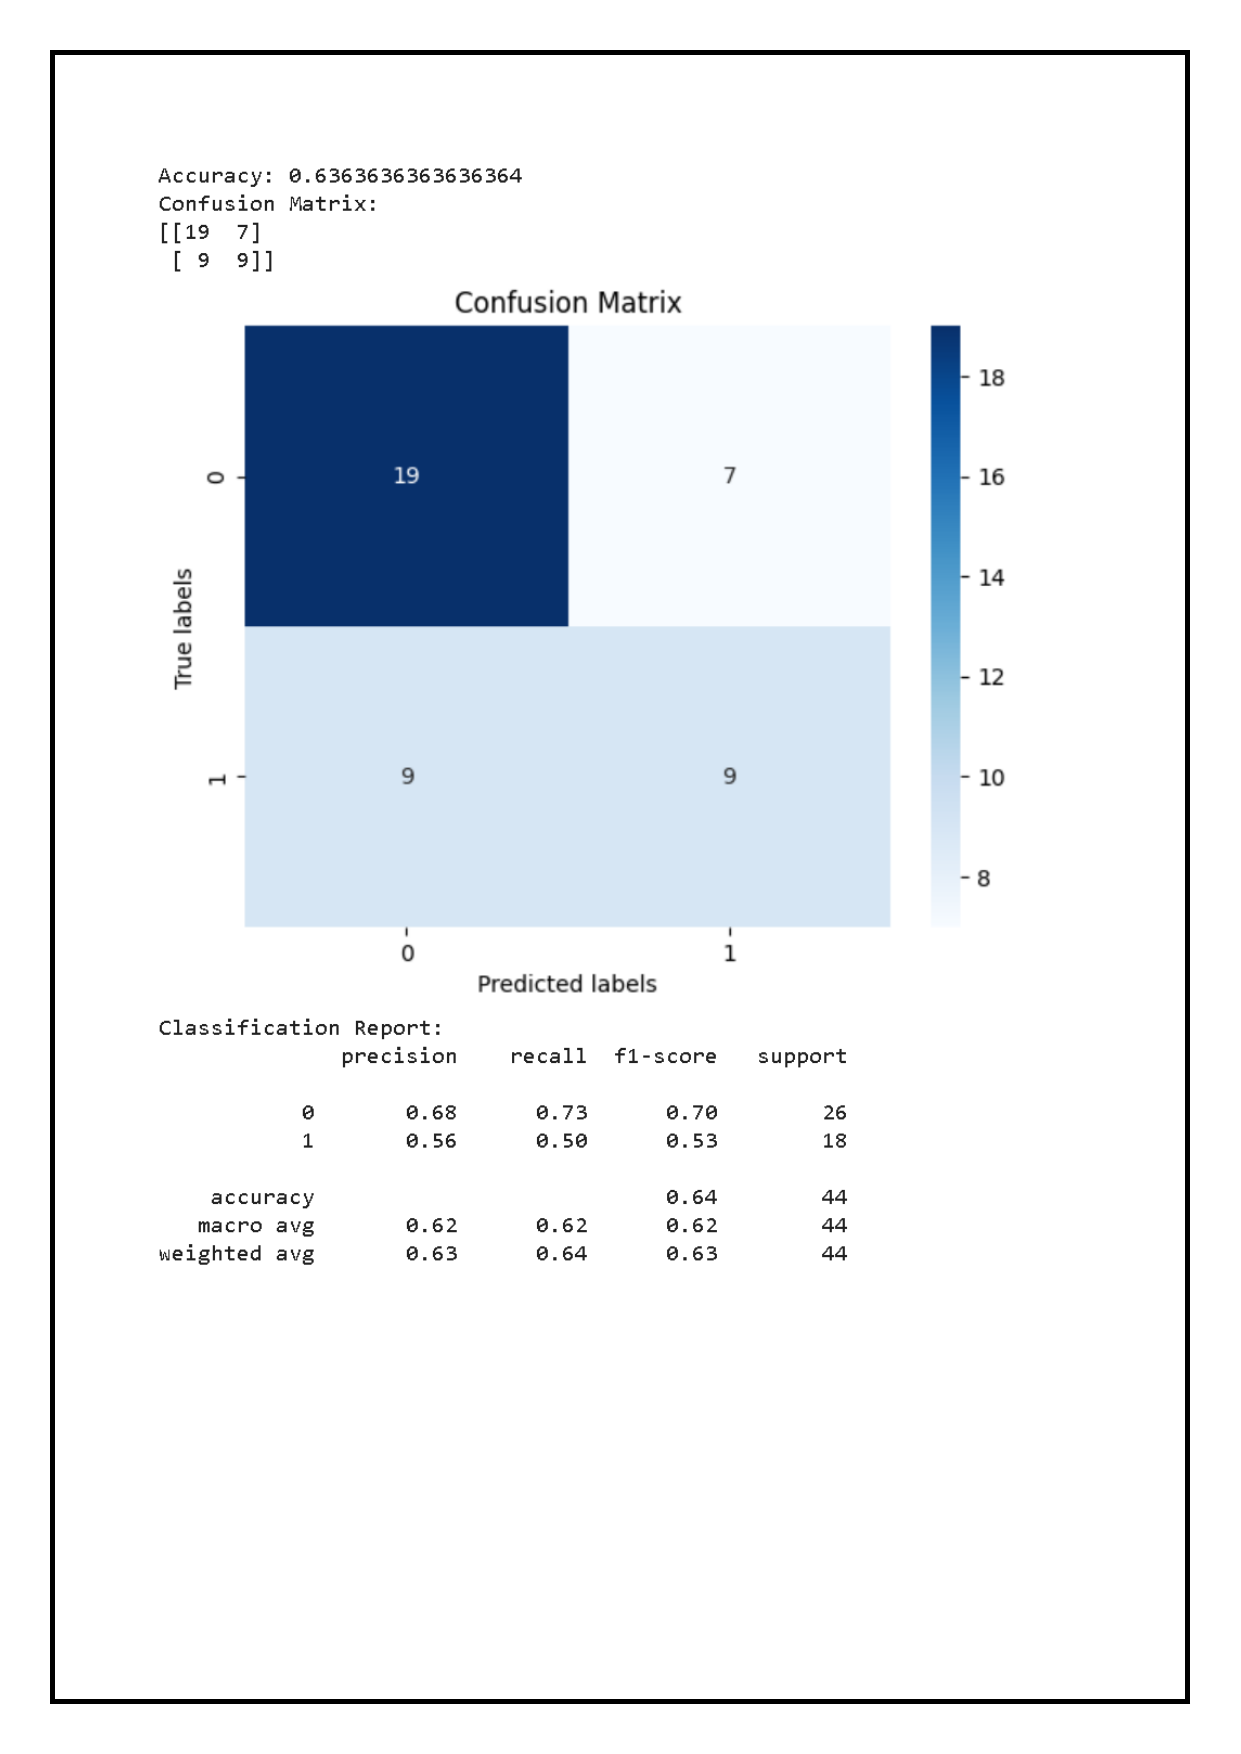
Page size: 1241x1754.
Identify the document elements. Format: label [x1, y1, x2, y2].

picture [150, 150, 1091, 1319]
